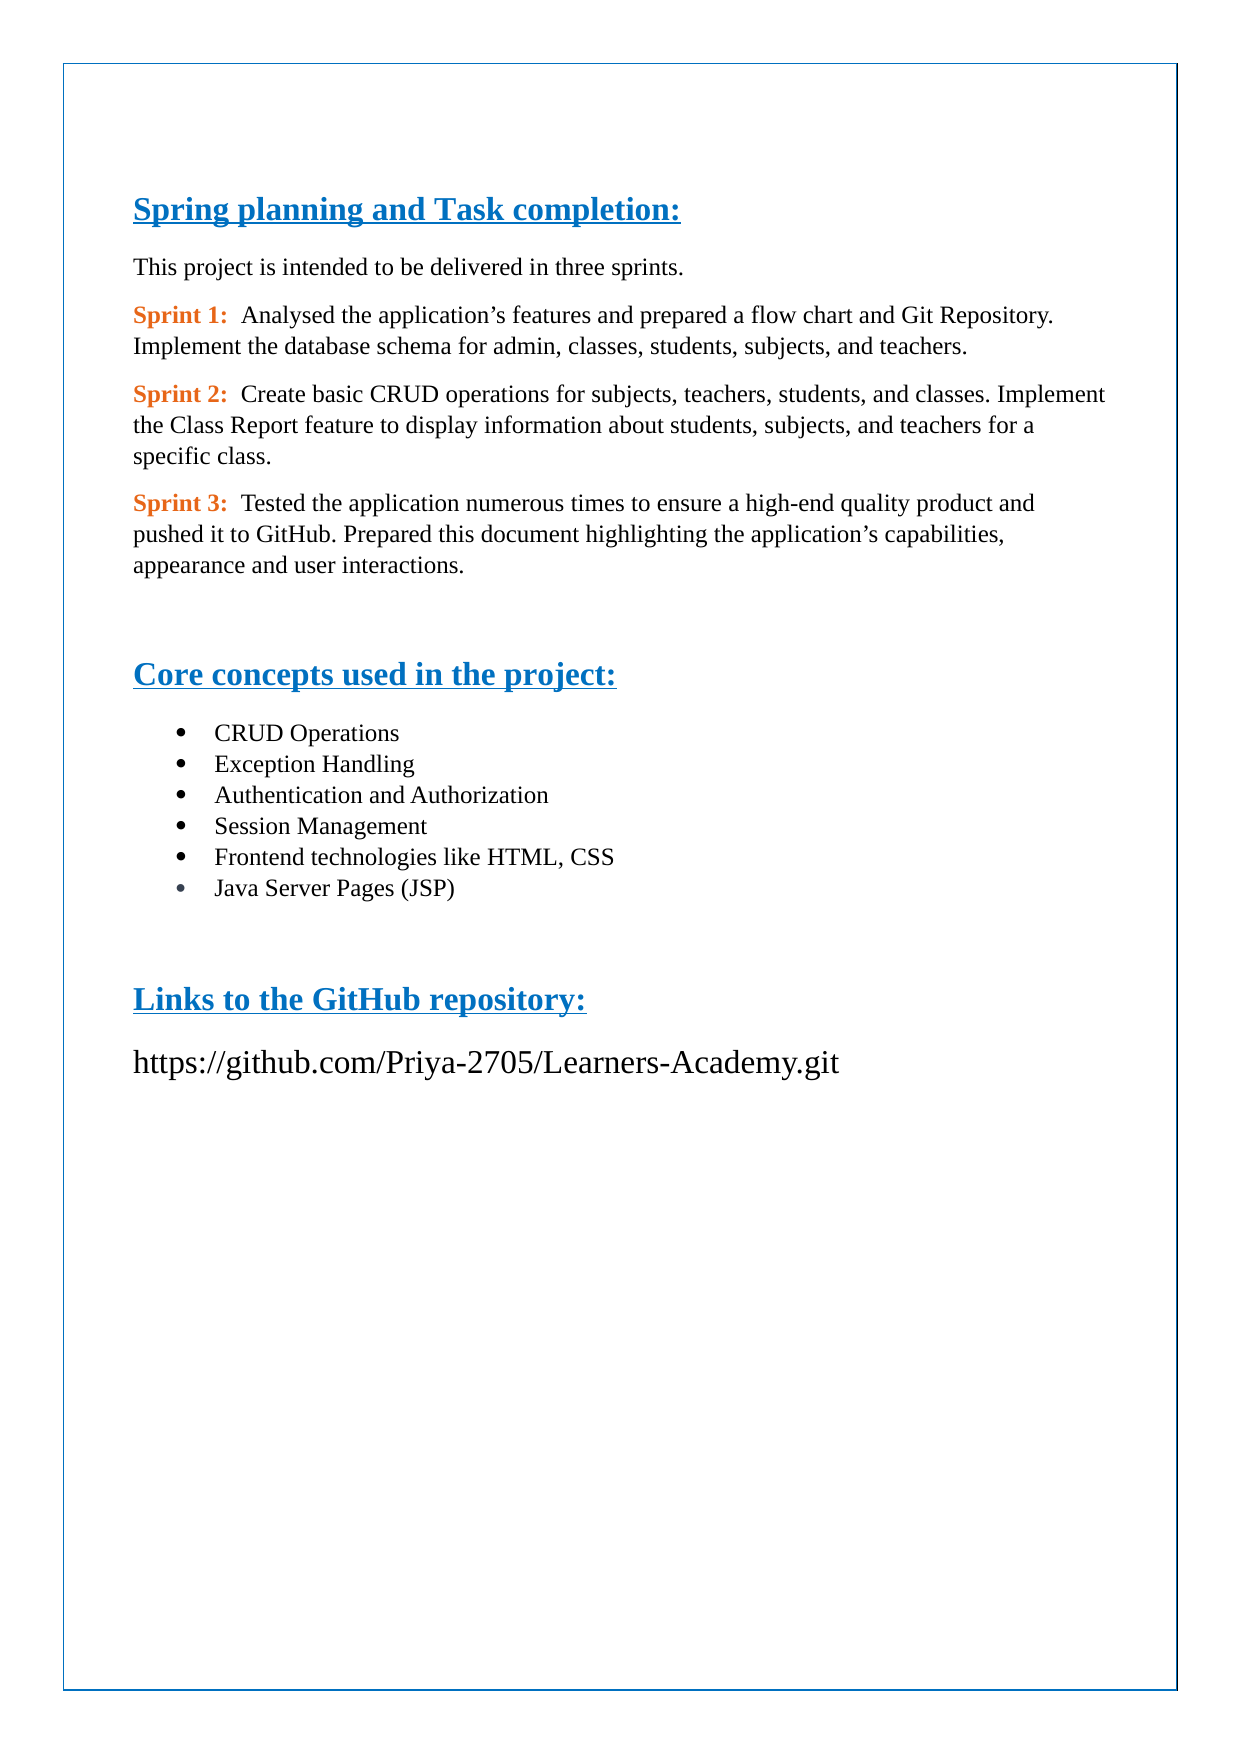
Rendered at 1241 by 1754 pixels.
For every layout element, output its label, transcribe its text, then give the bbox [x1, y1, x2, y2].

subtitle Spring planning and Task completion: [133, 189, 1106, 227]
text https://github.com/Priya-2705/Learners-Academy.git [133, 1043, 1106, 1081]
list Exception Handling [177, 749, 1106, 777]
text Sprint 2: Create basic CRUD operations for subjects, teachers, students, and classes. Implement the Class Report feature to display information about students, subjects, and teachers for a specific class. [133, 379, 1106, 469]
subtitle Links to the GitHub repository: [133, 979, 1106, 1018]
subtitle Core concepts used in the project: [133, 654, 1106, 693]
list Frontend technologies like HTML, CSS [177, 842, 1106, 871]
list CRUD Operations [177, 718, 1106, 746]
text Sprint 1: Analysed the application’s features and prepared a flow chart and Git Repository. Implement the database schema for admin, classes, students, subjects, and teachers. [133, 300, 1106, 360]
list Authentication and Authorization [177, 780, 1106, 808]
list Java Server Pages (JSP) [177, 873, 1106, 902]
text Sprint 3: Tested the application numerous times to ensure a high-end quality product and pushed it to GitHub. Prepared this document highlighting the application’s capabilities, appease appearance and user interactions. [133, 488, 1106, 579]
list Session Management [177, 811, 1106, 839]
text This project is intended to be delivered in three sprints. [133, 252, 1106, 281]
